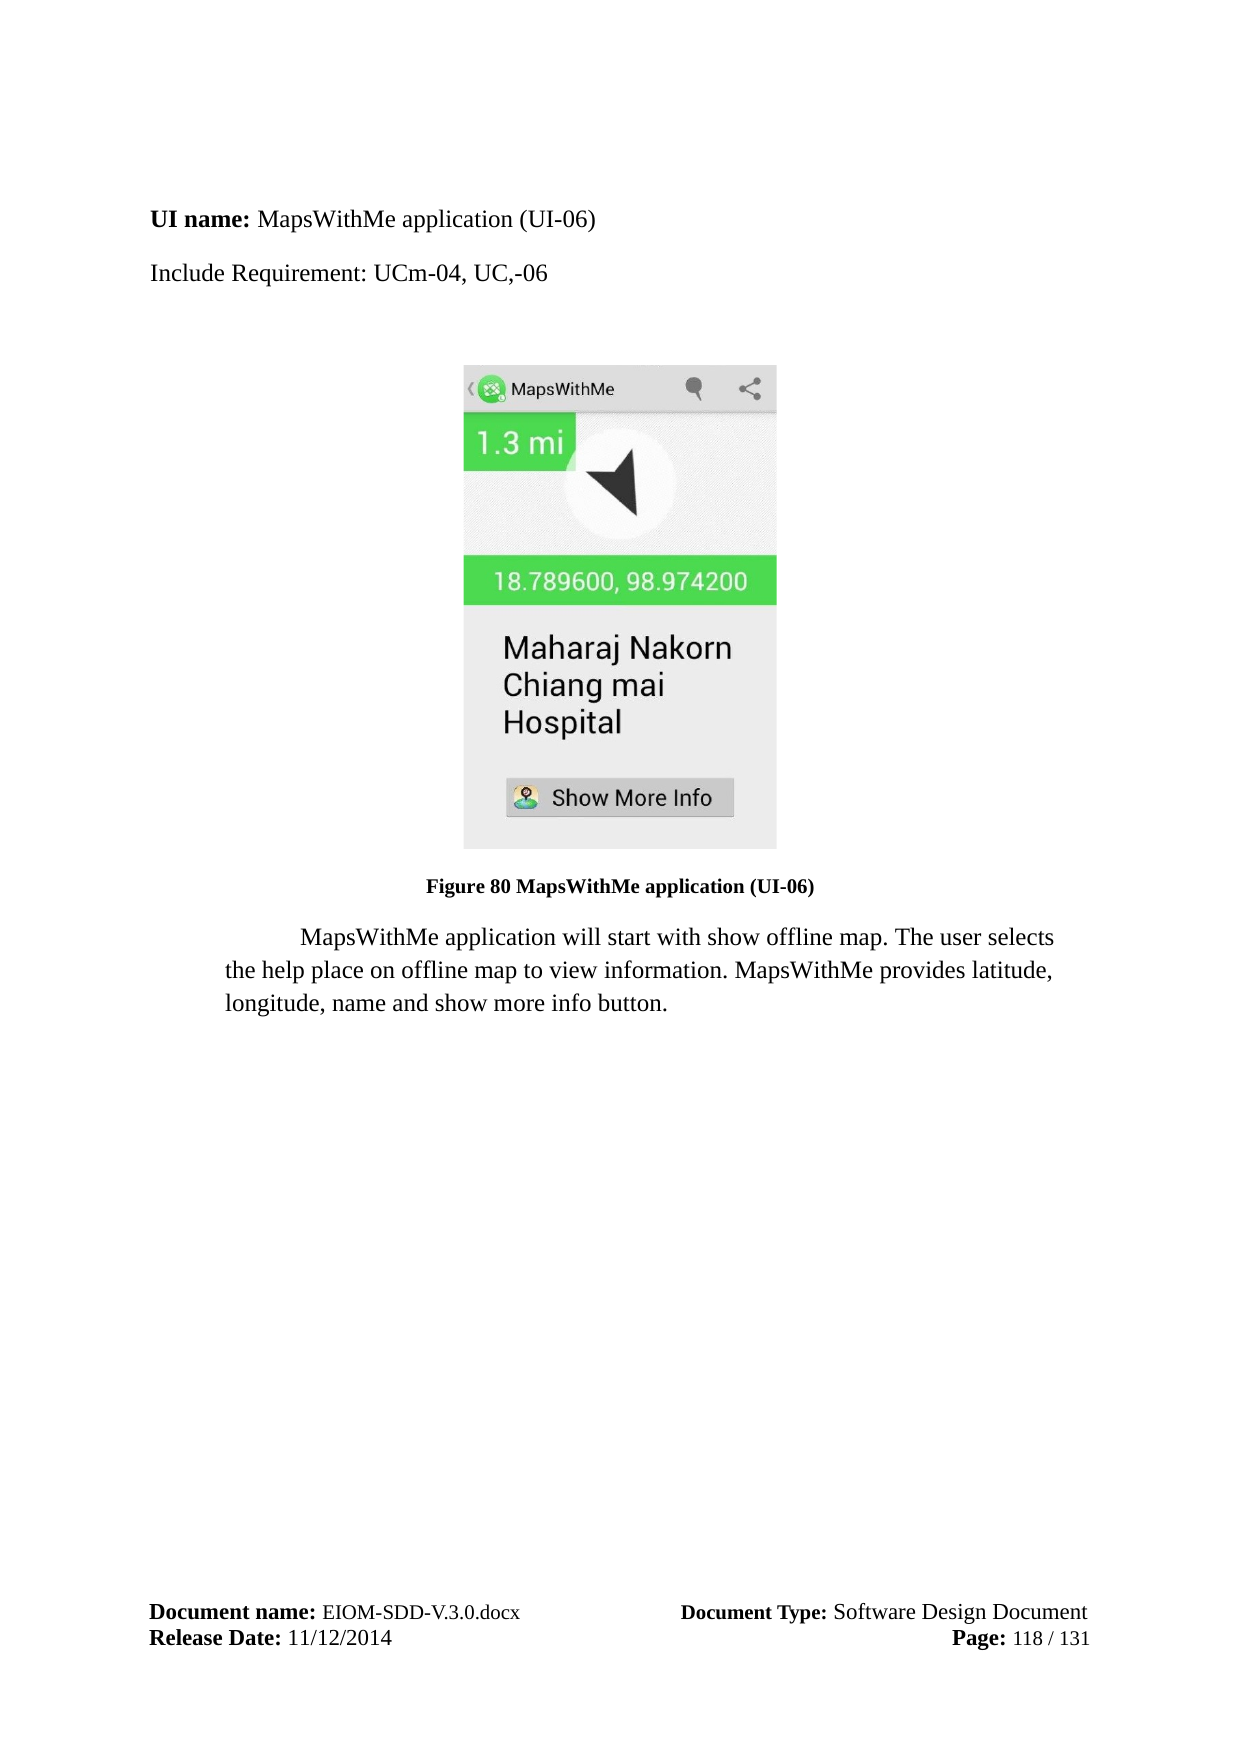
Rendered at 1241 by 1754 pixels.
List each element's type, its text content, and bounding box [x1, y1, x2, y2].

text Include Requirement: UCm-04, UC,-06 [150, 258, 1090, 286]
picture [463, 365, 777, 849]
text UI name: MapsWithMe application (UI-06) [150, 204, 1090, 233]
text MapsWithMe application will start with show offline map. The user selects the help place on offline map to view information. MapsWithMe provides latitude, longitude, name and show more info button. [225, 922, 1090, 1017]
text Figure 80 MapsWithMe application (UI-06) [150, 874, 1090, 898]
